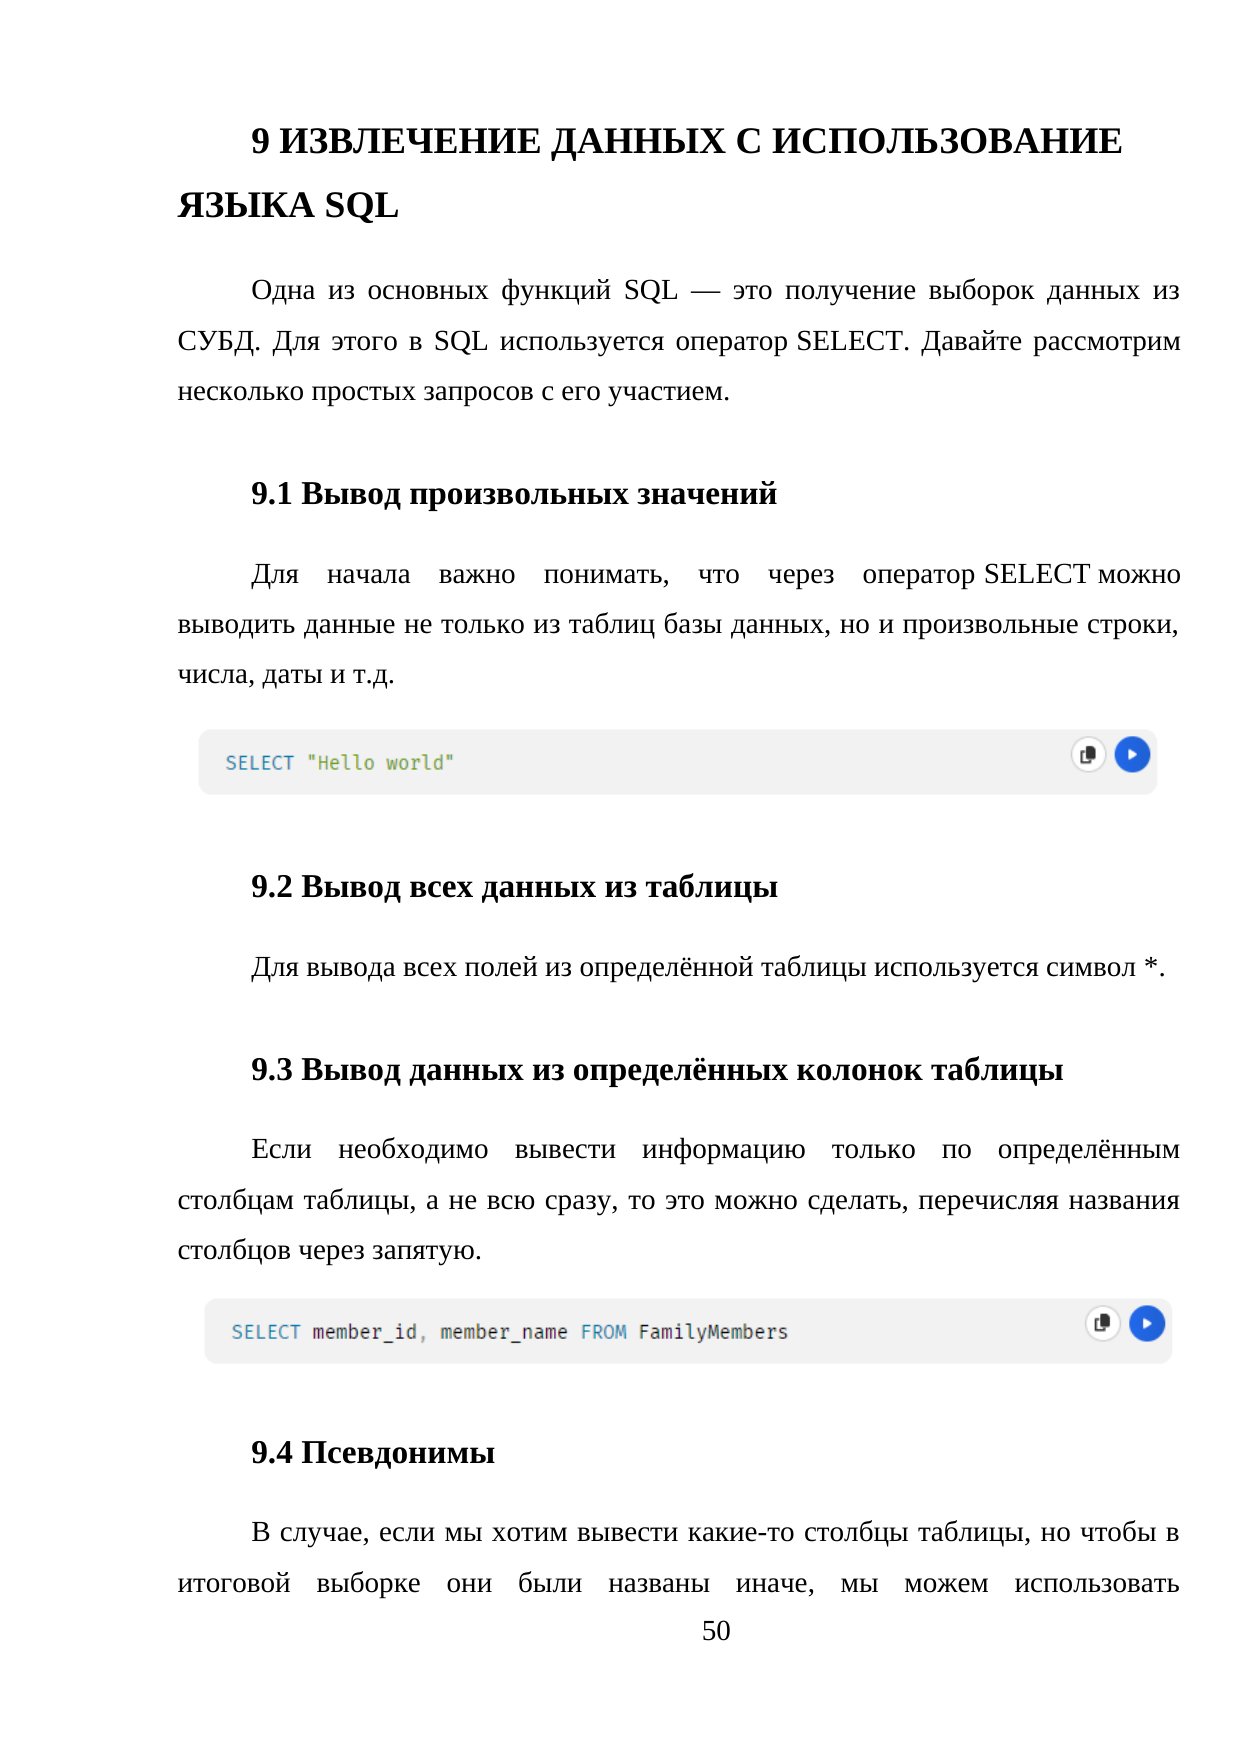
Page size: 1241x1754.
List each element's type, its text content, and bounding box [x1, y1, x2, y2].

text Для вывода всех полей из определённой таблицы используется символ *. [177, 949, 1181, 982]
picture [177, 706, 1182, 817]
picture [177, 1282, 1182, 1382]
text Для начала важно понимать, что через оператор SELECT можно выводить данные не только из таблиц базы данных, но и произвольные строки, числа, даты и т.д. [177, 556, 1181, 690]
subtitle 9.3 Вывод данных из определённых колонок таблицы [177, 1049, 1181, 1087]
subtitle 9.1 Вывод произвольных значений [177, 473, 1181, 512]
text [177, 1514, 1181, 1598]
text Если необходимо вывести информацию только по определённым столбцам таблицы, а не всю сразу, то это можно сделать, перечисляя названия столбцов через запятую. [177, 1132, 1181, 1266]
subtitle 9 Извлечение данных с использование языка SQL [177, 118, 1181, 226]
text Одна из основных функций SQL — это получение выборок данных из СУБД. Для этого в SQL используется оператор SELECT. Давайте рассмотрим несколько простых запросов с его участием. [177, 272, 1181, 407]
subtitle 9.2 Вывод всех данных из таблицы [177, 866, 1181, 904]
subtitle 9.4 Псевдонимы [177, 1432, 1181, 1470]
